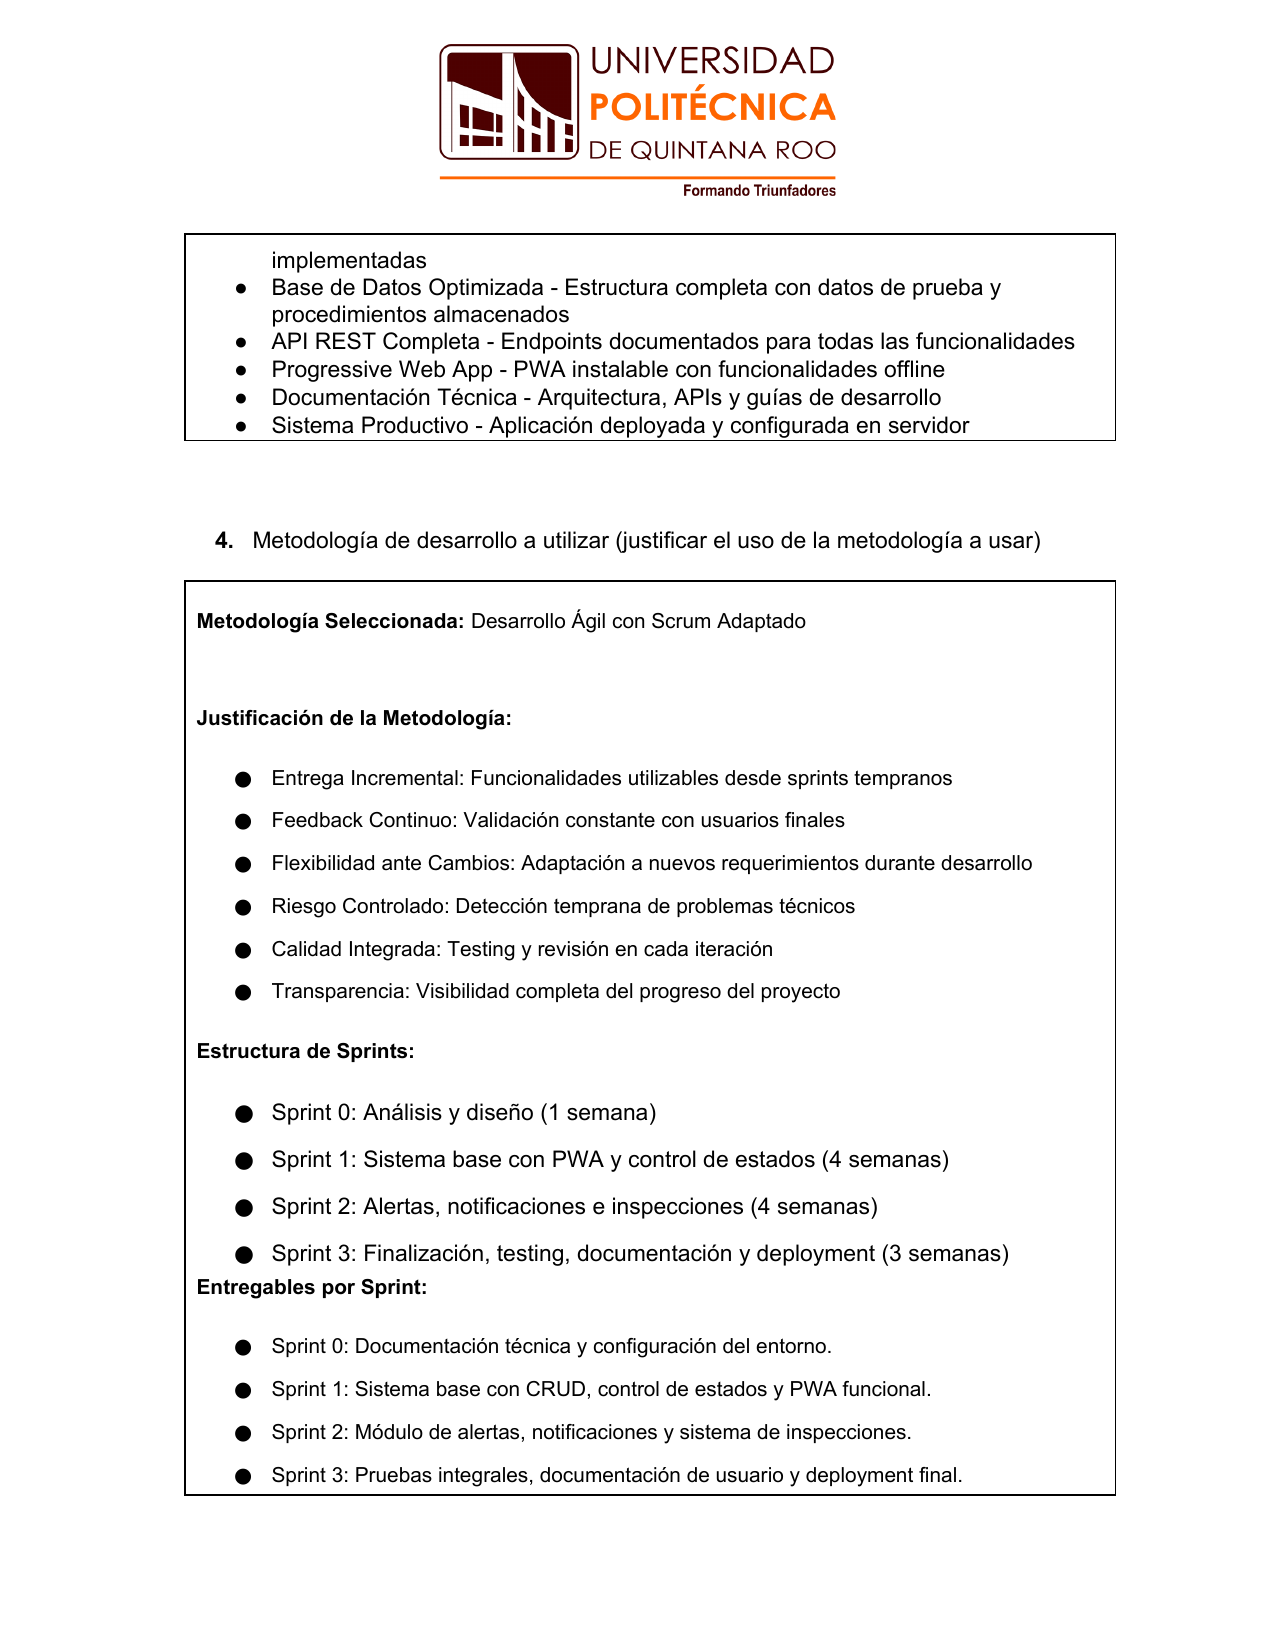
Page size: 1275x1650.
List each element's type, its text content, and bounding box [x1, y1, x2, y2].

table_header Metodología Seleccionada: Desarrollo Ágil con Scrum Adaptado Justificación de la Metodología: Entrega Incremental: Funcionalidades utilizables desde sprints tempranos Feedback Continuo: Validación constante con usuarios finales Flexibilidad ante Cambios: Adaptación a nuevos requerimientos durante desarrollo Riesgo Controlado: Detección temprana de problemas técnicos Calidad Integrada: Testing y revisión en cada iteración Transparencia: Visibilidad completa del progreso del proyecto Estructura de Sprints: Sprint 0: Análisis y diseño (1 semana) Sprint 1: Sistema base con PWA y control de estados (4 semanas) Sprint 2: Alertas, notificaciones e inspecciones (4 semanas) Sprint 3: Finalización, testing, documentación y deployment (3 semanas) Entregables por Sprint: Sprint 0: Documentación técnica y configuración del entorno. Sprint 1: Sistema base con CRUD, control de estados y PWA funcional. Sprint 2: Módulo de alertas, notificaciones y sistema de inspecciones. Sprint 3: Pruebas integrales, documentación de usuario y deployment final. [186, 582, 1115, 1494]
list Metodología de desarrollo a utilizar (justificar el uso de la metodología a usar) [215, 527, 1098, 554]
picture [439, 44, 836, 196]
